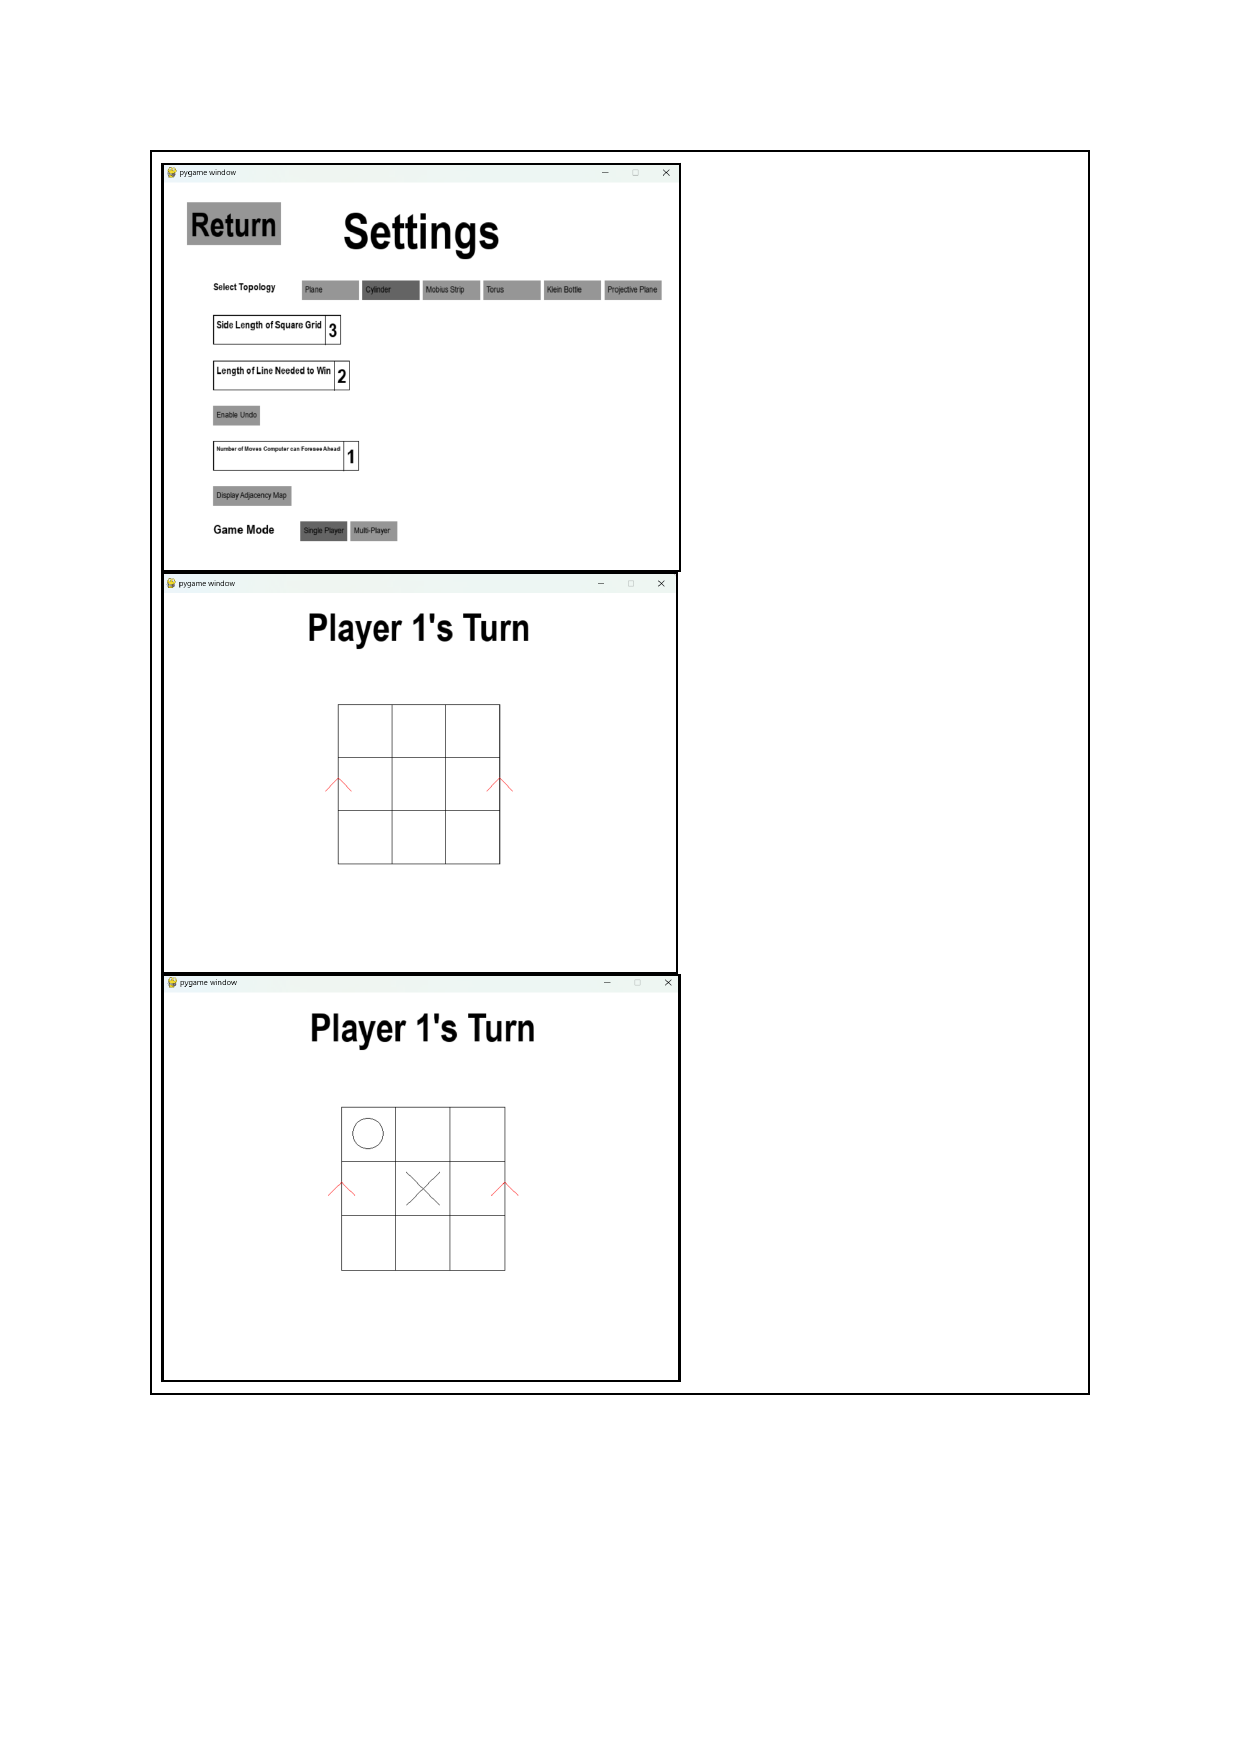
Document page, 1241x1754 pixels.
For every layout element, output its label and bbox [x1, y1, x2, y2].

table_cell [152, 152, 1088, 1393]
picture [164, 165, 679, 570]
picture [164, 976, 678, 1380]
picture [164, 574, 676, 972]
